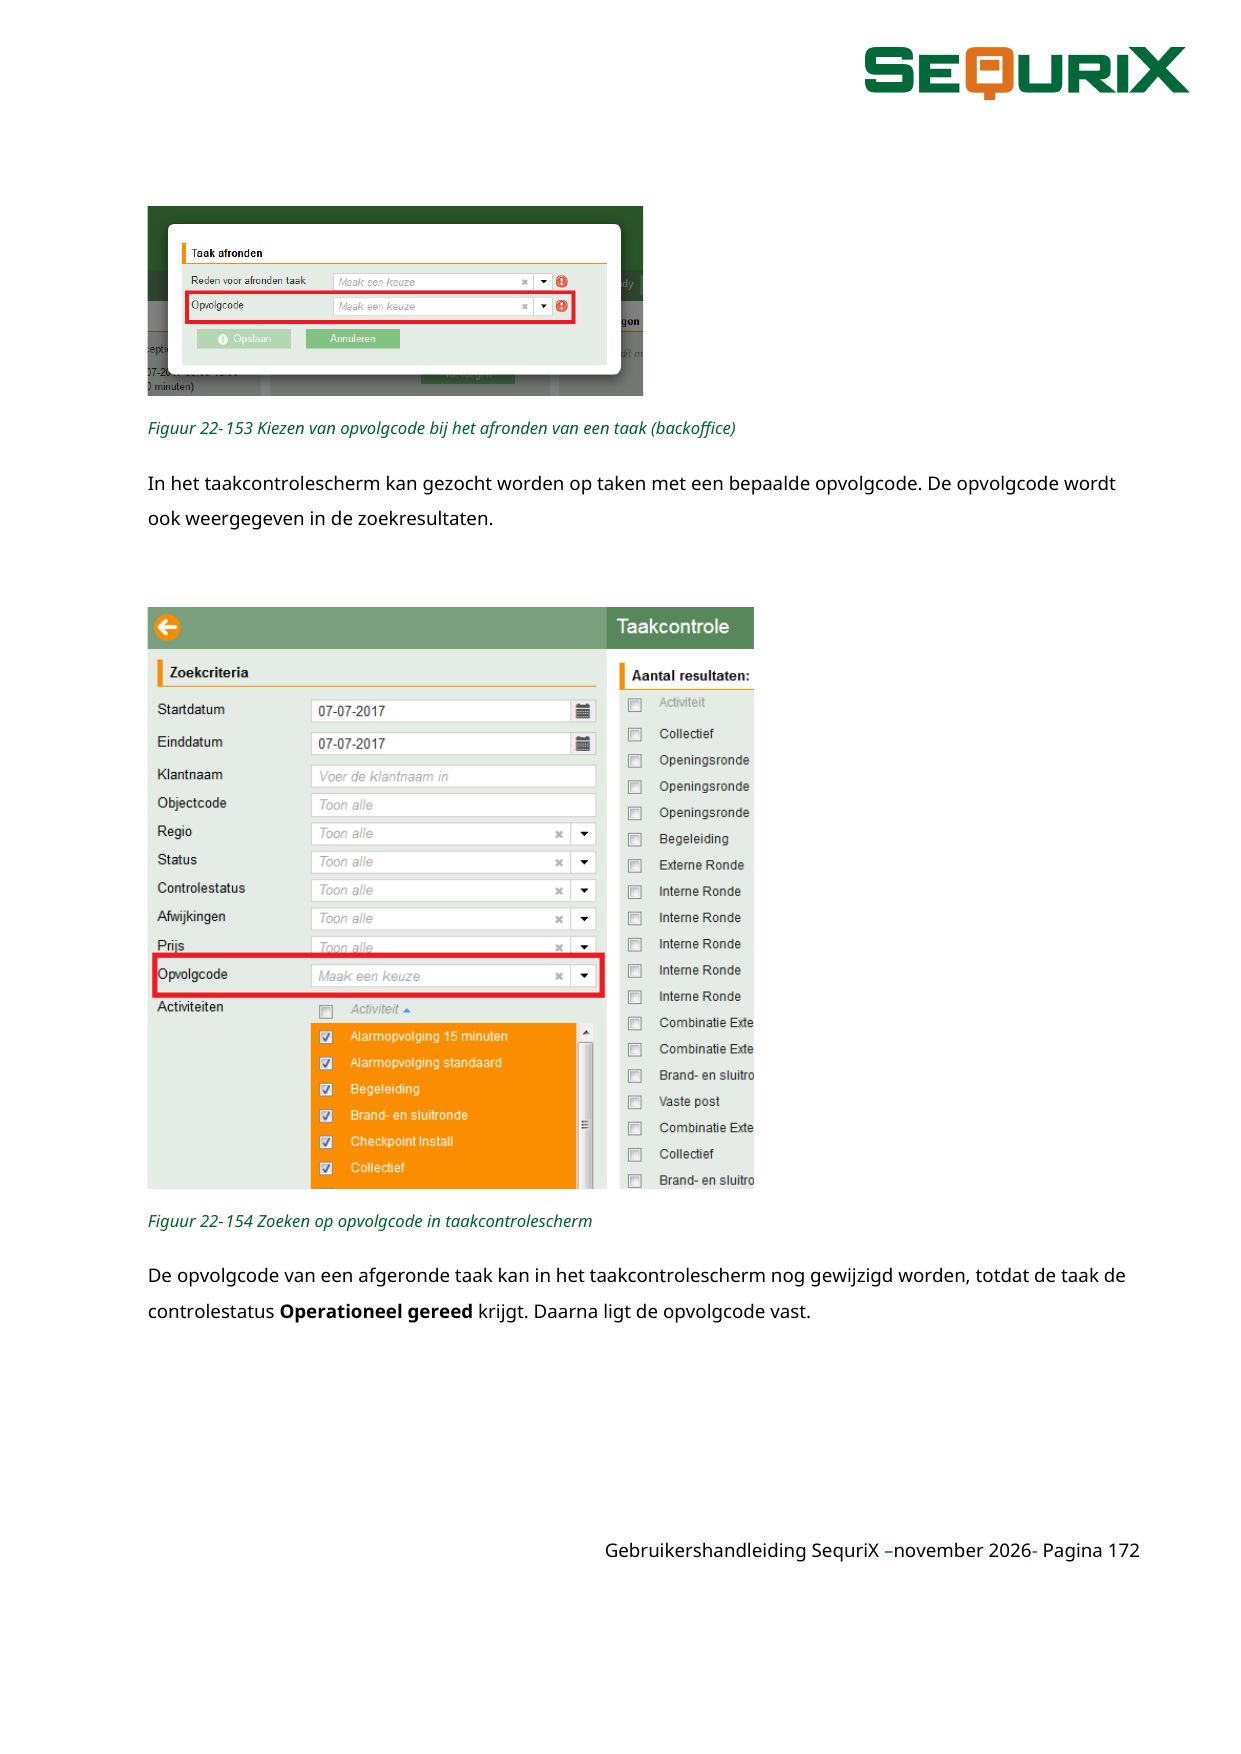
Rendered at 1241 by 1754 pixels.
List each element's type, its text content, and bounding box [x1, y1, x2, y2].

text In het taakcontrolescherm kan gezocht worden op taken met een bepaalde opvolgcode. De opvolgcode wordt ook weergegeven in de zoekresultaten. [148, 460, 1140, 531]
picture [147, 206, 644, 396]
picture [147, 607, 755, 1189]
picture [865, 47, 1190, 100]
text De opvolgcode van een afgeronde taak kan in het taakcontrolescherm nog gewijzigd worden, totdat de taak de controlestatus Operationeel gereed krijgt. Daarna ligt de opvolgcode vast. [148, 1253, 1140, 1324]
